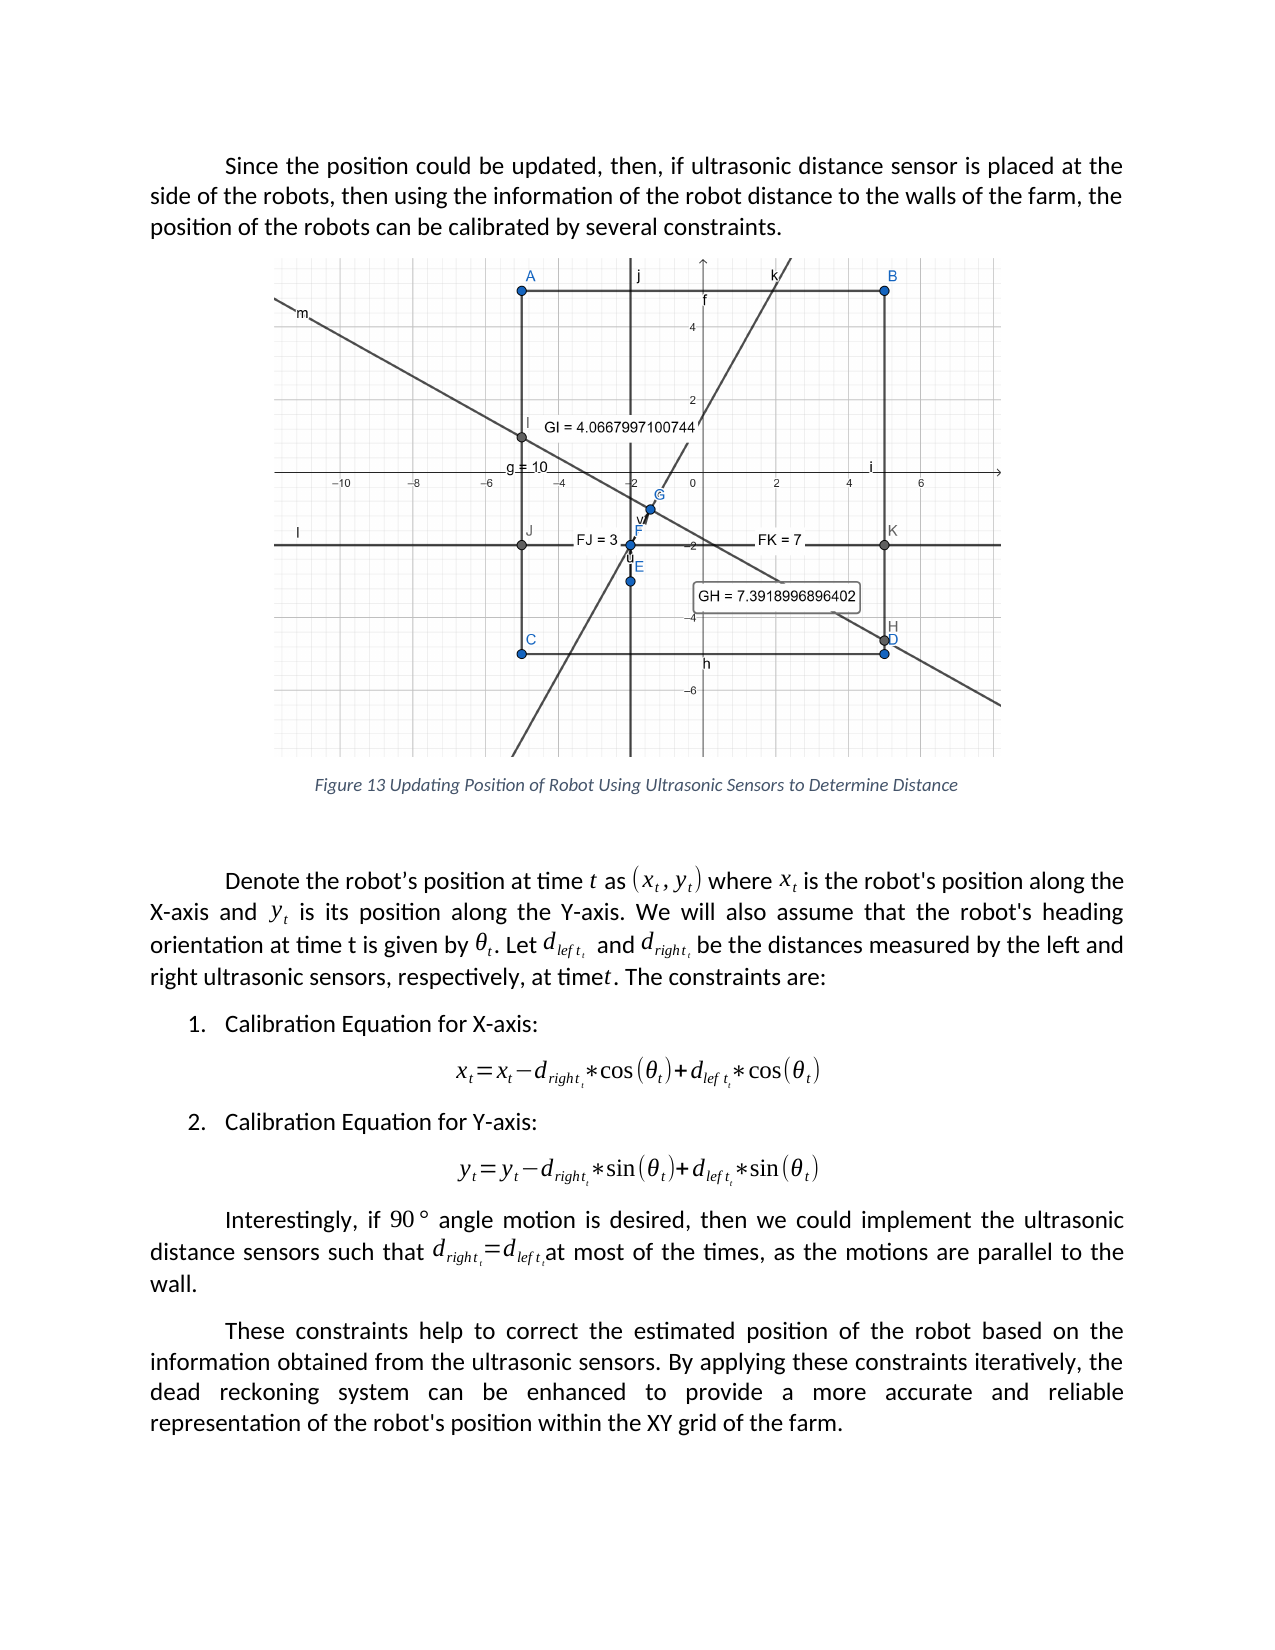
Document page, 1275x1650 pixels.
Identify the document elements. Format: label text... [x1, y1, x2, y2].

list Calibration Equation for X-axis: [187, 1008, 1125, 1039]
text These constraints help to correct the estimated position of the robot based on the information obtained from the ultrasonic sensors. By applying these constraints iteratively, the dead reckoning system can be enhanced to provide a more accurate and reliable representation of the robot's position within the XY grid of the farm. [150, 1316, 1125, 1438]
text Figure 13 Updating Position of Robot Using Ultrasonic Sensors to Determine Distance [150, 773, 1125, 796]
text Since the position could be updated, then, if ultrasonic distance sensor is placed at the side of the robots, then using the information of the robot distance to the walls of the farm, the position of the robots can be calibrated by several constraints. [150, 150, 1125, 242]
text Denote the robot’s position at time as where is the robot's position along the X-axis and is its position along the Y-axis. We will also assume that the robot's heading orientation at time t is given by . Let and be the distances measured by the left and right ultrasonic sensors, respectively, at time. The constraints are: [150, 864, 1125, 992]
picture [274, 258, 1001, 757]
list Calibration Equation for Y-axis: [187, 1106, 1125, 1137]
text Interestingly, if angle motion is desired, then we could implement the ultrasonic distance sensors such that at most of the times, as the motions are parallel to the wall. [150, 1204, 1125, 1299]
